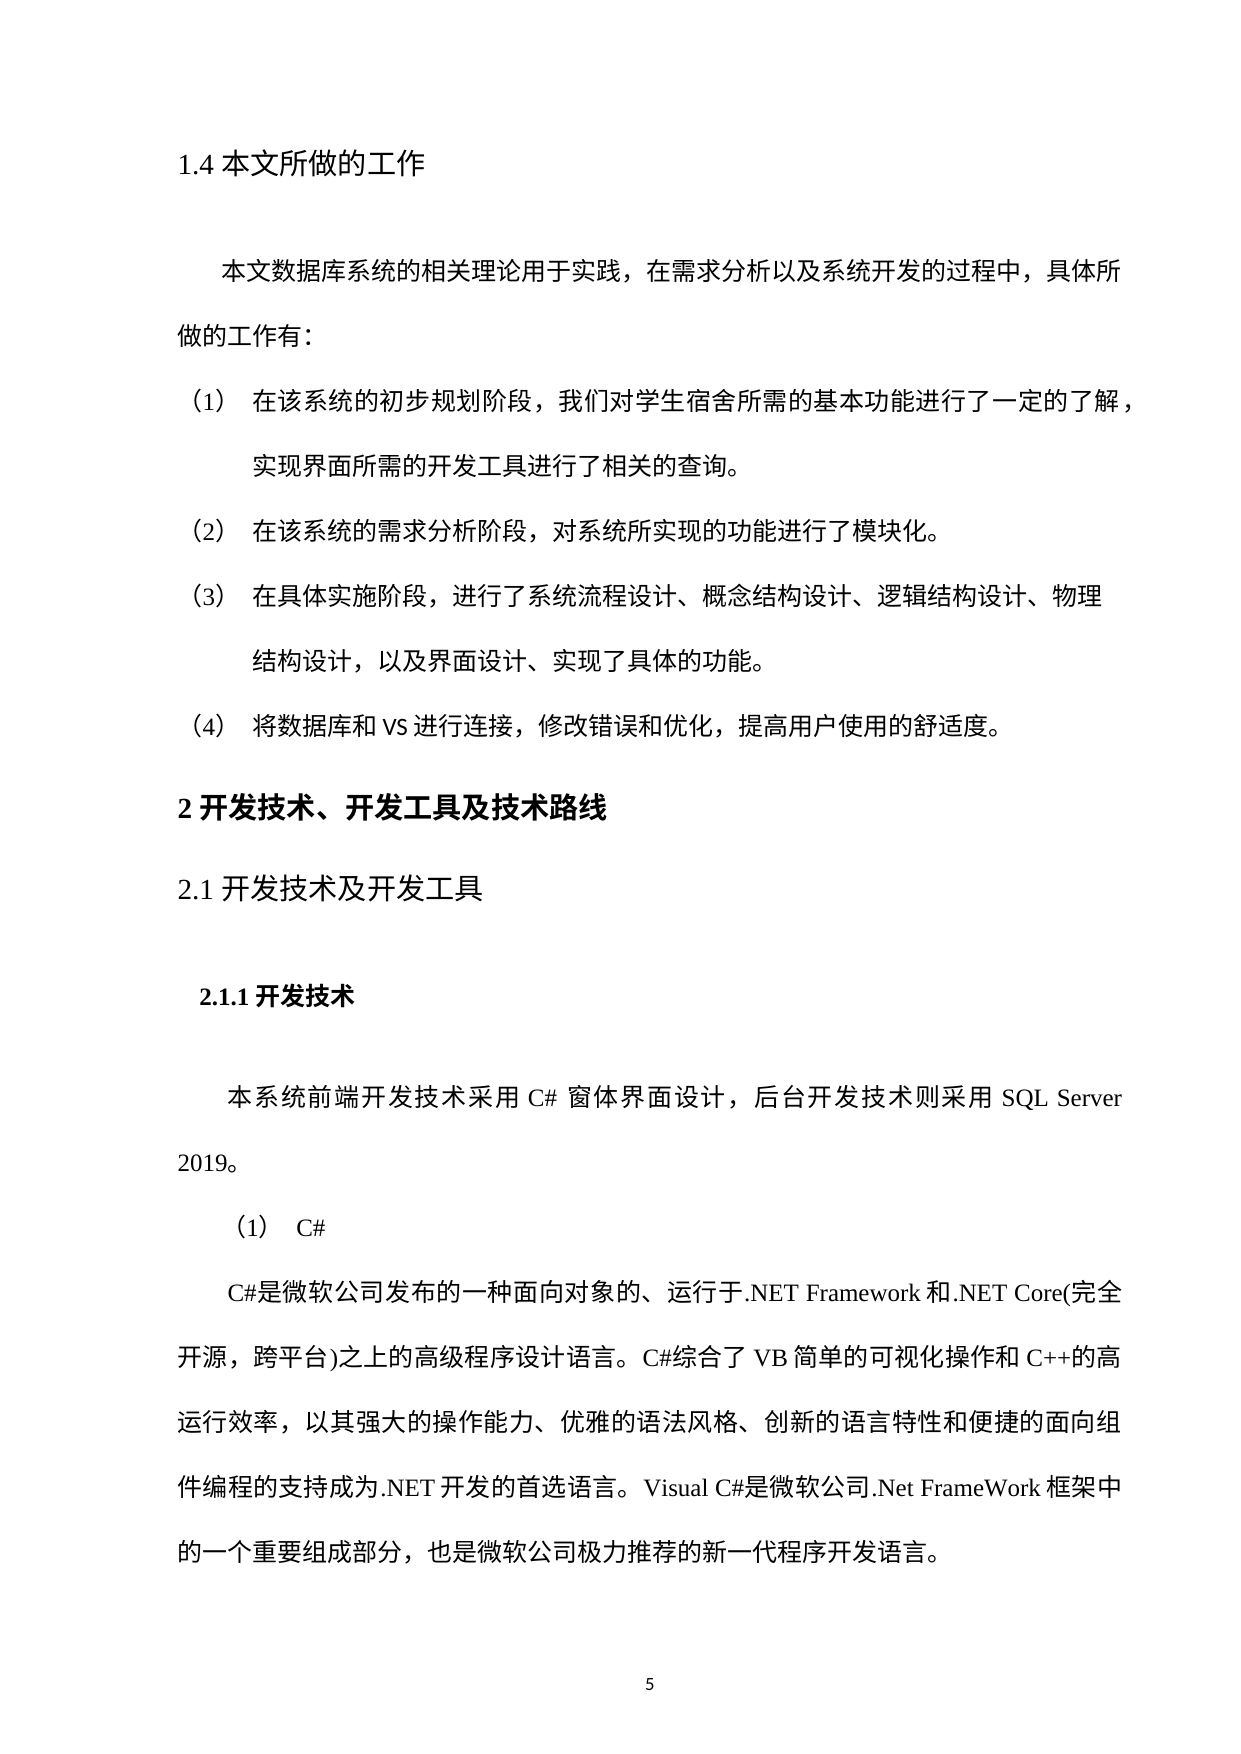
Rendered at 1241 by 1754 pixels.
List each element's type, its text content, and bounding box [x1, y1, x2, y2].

list 在具体实施阶段，进行了系统流程设计、概念结构设计、逻辑结构设计、物理结构设计，以及界面设计、实现了具体的功能。 [177, 562, 1122, 692]
text 本系统前端开发技术采用C# 窗体界面设计，后台开发技术则采用SQL Server 2019。 [177, 1063, 1122, 1193]
text C#是微软公司发布的一种面向对象的、运行于.NET Framework和.NET Core(完全开源，跨平台)之上的高级程序设计语言。C#综合了VB简单的可视化操作和C++的高运行效率，以其强大的操作能力、优雅的语法风格、创新的语言特性和便捷的面向组件编程的支持成为.NET开发的首选语言。Visual C#是微软公司.Net FrameWork框架中的一个重要组成部分，也是微软公司极力推荐的新一代程序开发语言。 [177, 1258, 1122, 1583]
list C# [221, 1193, 1122, 1258]
text 1.4 本文所做的工作 [177, 129, 1122, 194]
text 2.1 开发技术及开发工具 [177, 854, 1122, 919]
text 2.1.1 开发技术 [199, 962, 1122, 1027]
list 在该系统的初步规划阶段，我们对学生宿舍所需的基本功能进行了一定的了解，实现界面所需的开发工具进行了相关的查询。 [177, 367, 1122, 497]
text 2 开发技术、开发工具及技术路线 [177, 773, 1122, 838]
list 在该系统的需求分析阶段，对系统所实现的功能进行了模块化。 [177, 497, 1122, 562]
text 本文数据库系统的相关理论用于实践，在需求分析以及系统开发的过程中，具体所做的工作有： [177, 237, 1122, 367]
list 将数据库和VS进行连接，修改错误和优化，提高用户使用的舒适度。 [177, 692, 1122, 757]
